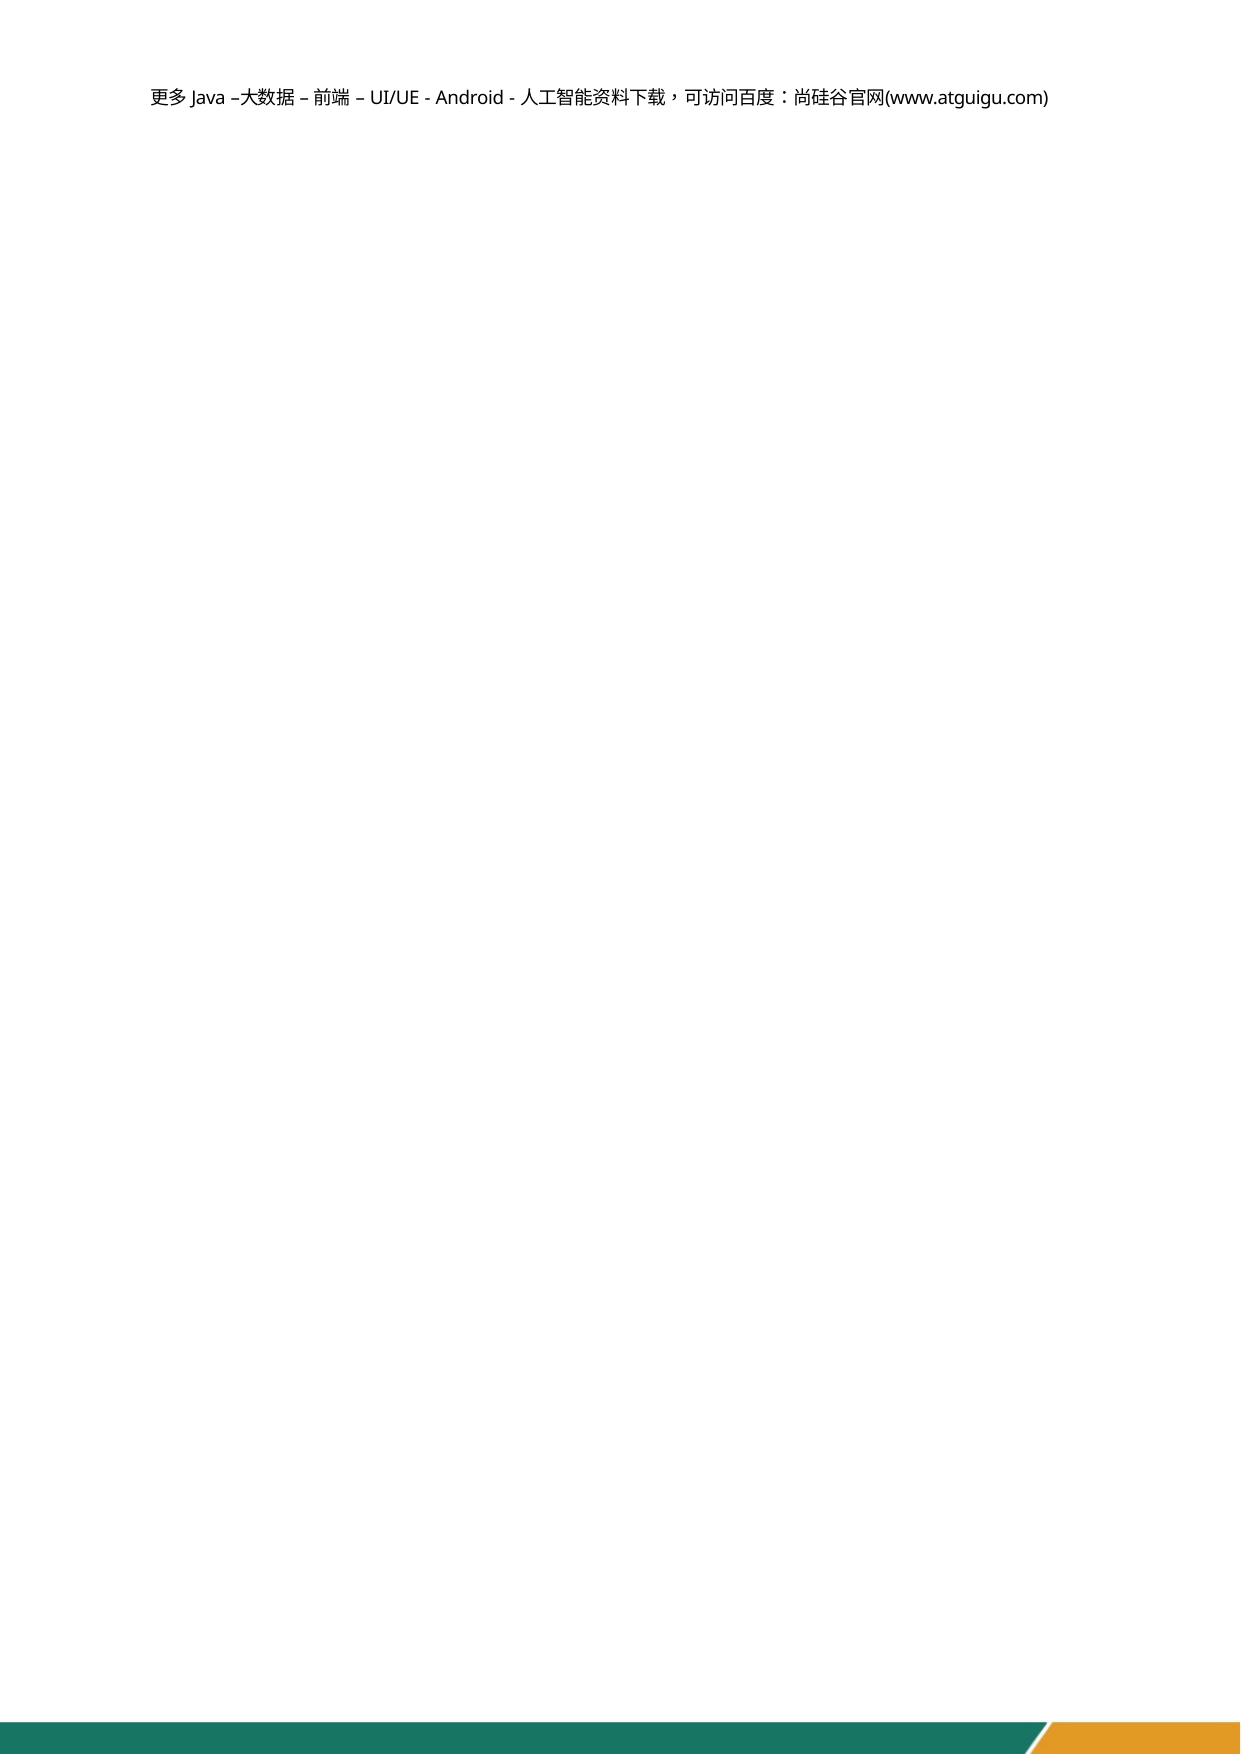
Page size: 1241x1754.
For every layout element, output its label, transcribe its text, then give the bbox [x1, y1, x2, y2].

text 更多Java –大数据 – 前端 – UI/UE - Android - 人工智能资料下载，可访问百度：尚硅谷官网(www.atguigu.com) [150, 85, 1097, 109]
picture [0, 1720, 1241, 1754]
